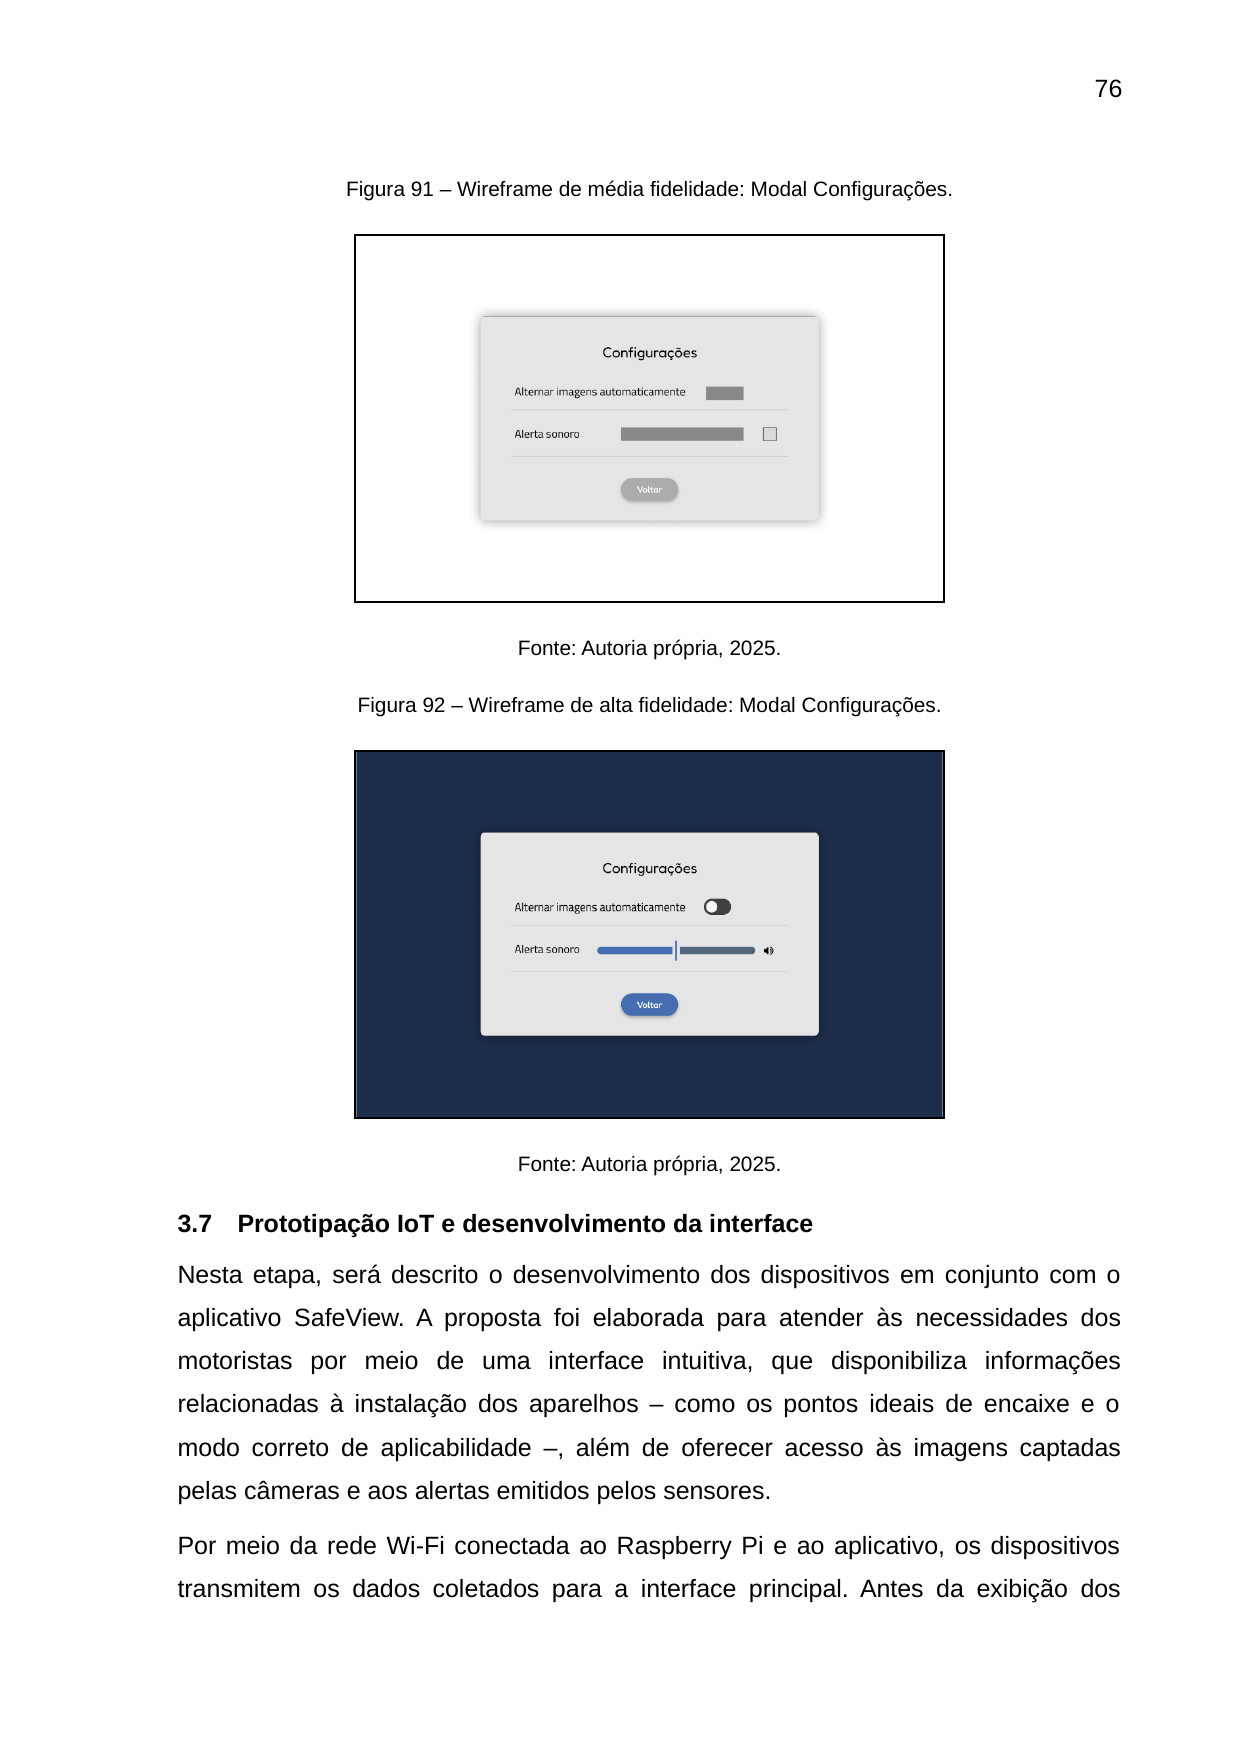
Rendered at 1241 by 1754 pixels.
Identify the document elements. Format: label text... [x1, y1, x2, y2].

text Nesta etapa, será descrito o desenvolvimento dos dispositivos em conjunto com o aplicativo SafeView. A proposta foi elaborada para atender às necessidades dos motoristas por meio de uma interface intuitiva, que disponibiliza informações relacionadas à instalação dos aparelhos – como os pontos ideais de encaixe e o modo correto de aplicabilidade –, além de oferecer acesso às imagens captadas pelas câmeras e aos alertas emitidos pelos sensores. [177, 1260, 1122, 1504]
subtitle Prototipação IoT e desenvolvimento da interface [177, 1209, 1122, 1237]
picture [356, 236, 943, 601]
text Fonte: Autoria própria, 2025. [177, 636, 1122, 660]
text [177, 1531, 1122, 1603]
text Fonte: Autoria própria, 2025. [177, 1152, 1122, 1176]
picture [356, 752, 943, 1117]
